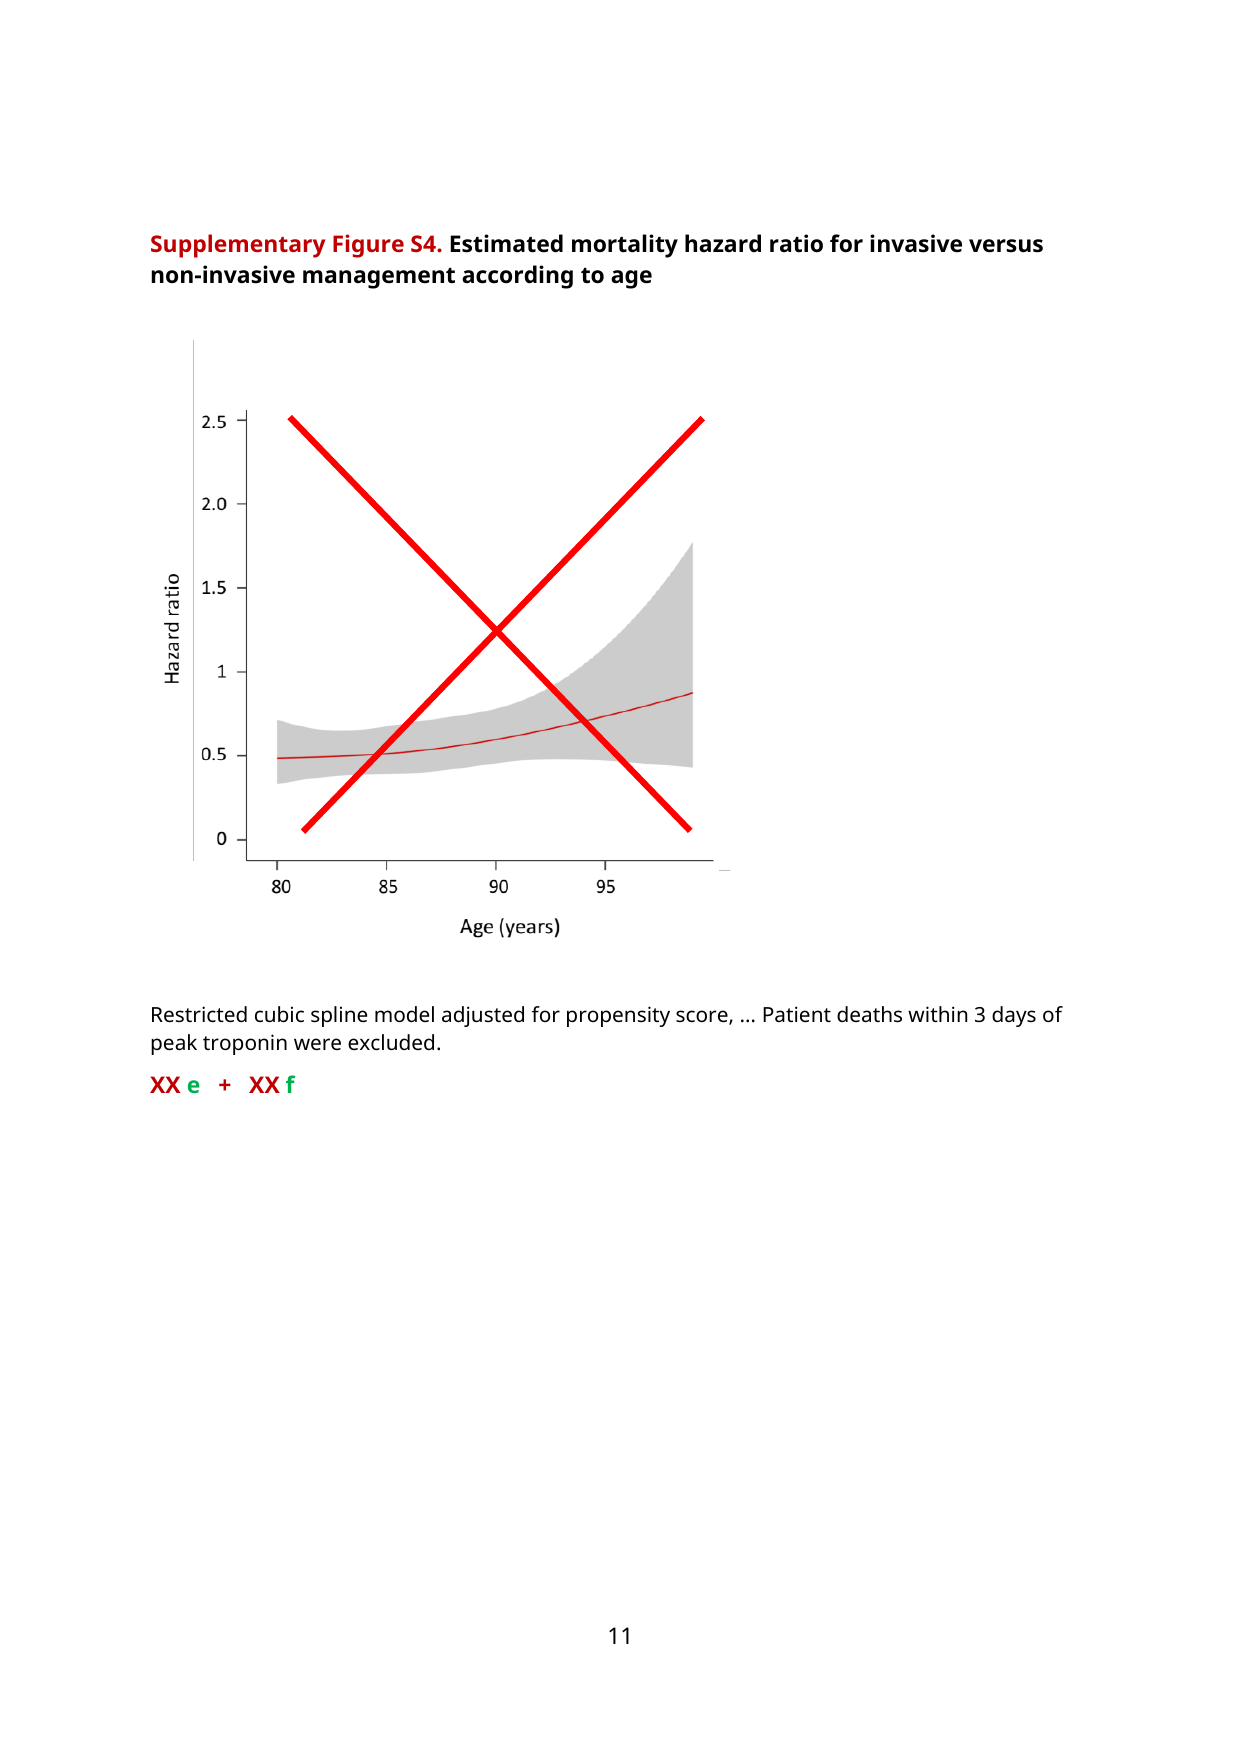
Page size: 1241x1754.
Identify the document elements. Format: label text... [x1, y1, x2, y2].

text XX e + XX f [150, 1069, 1090, 1101]
text Restricted cubic spline model adjusted for propensity score, … Patient deaths within 3 days of peak troponin were excluded. [150, 1000, 1090, 1057]
text Supplementary Figure S4. Estimated mortality hazard ratio for invasive versus non-invasive management according to age [150, 228, 1090, 290]
